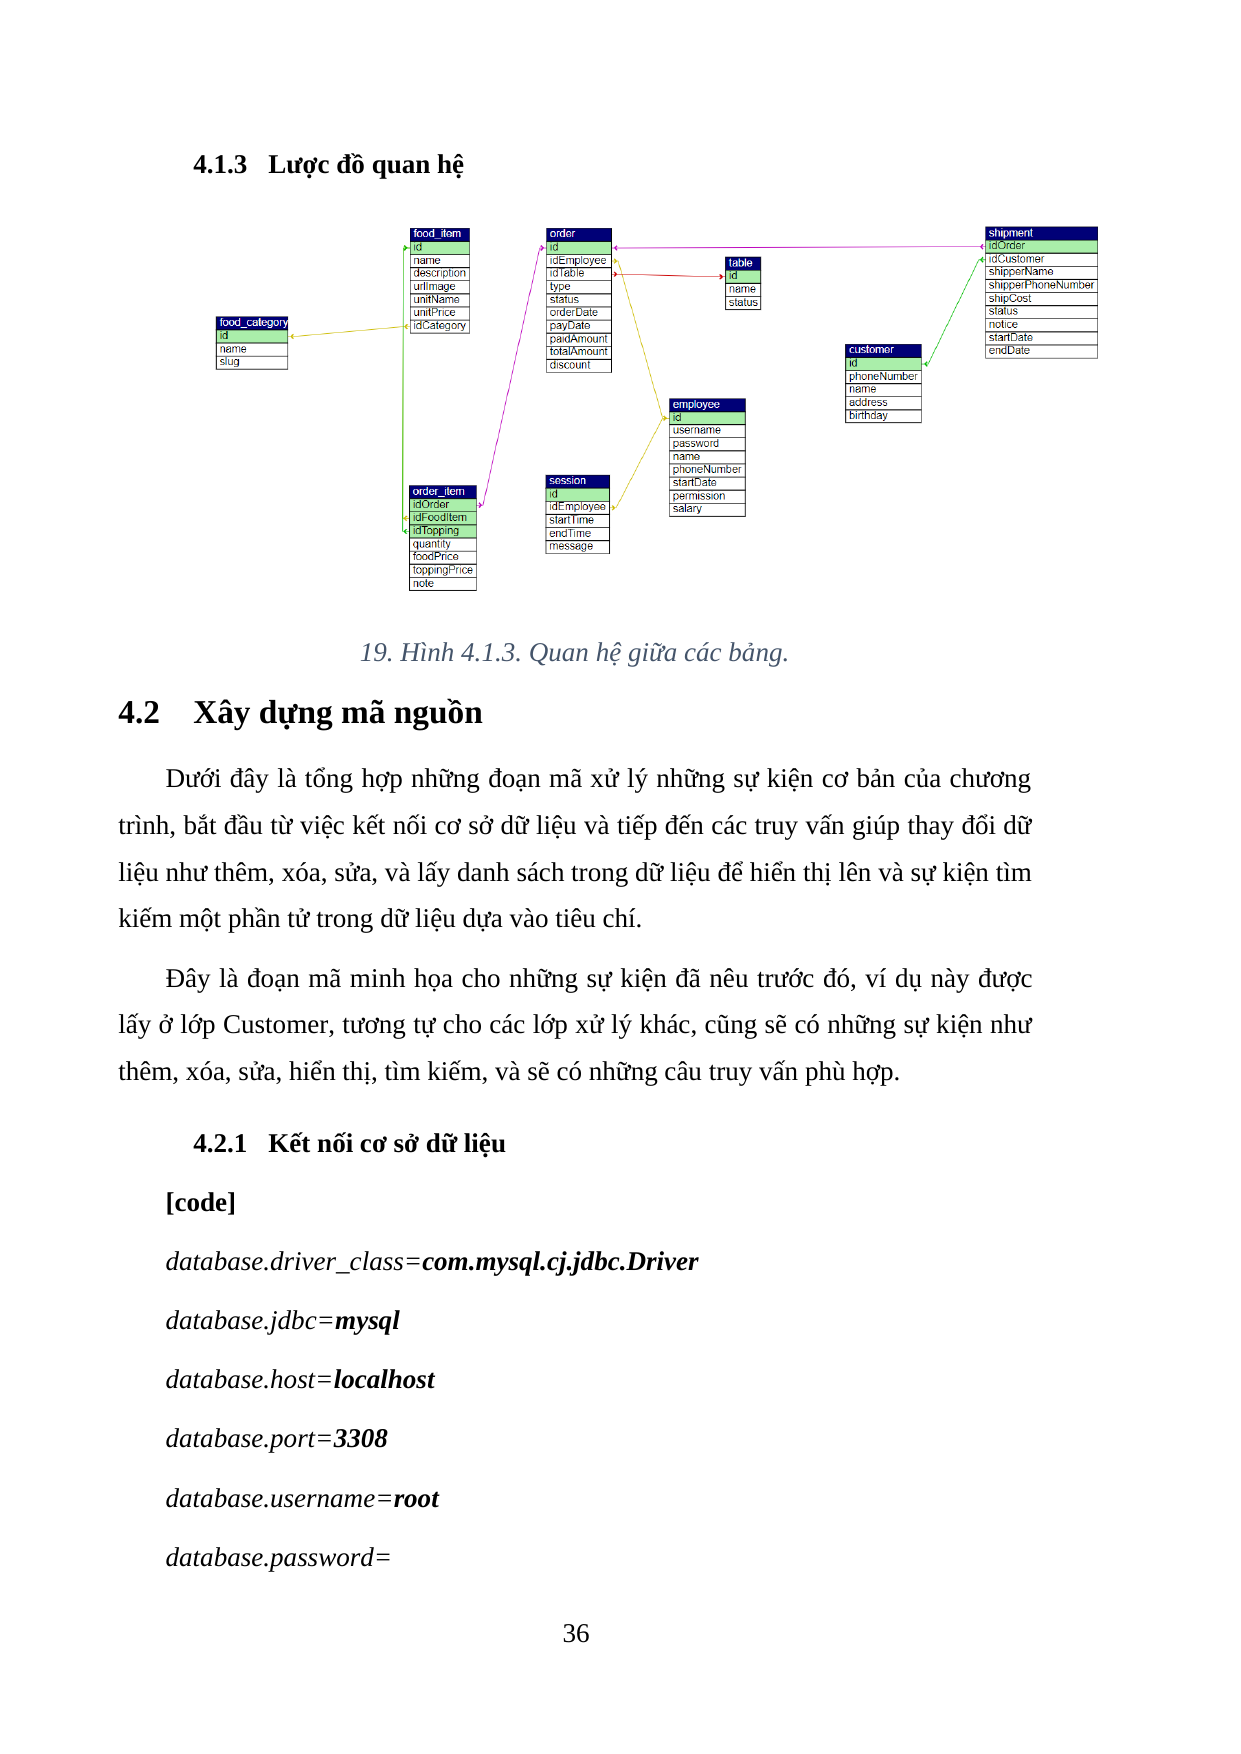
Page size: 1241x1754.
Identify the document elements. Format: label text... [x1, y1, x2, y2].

text Đây là đoạn mã minh họa cho những sự kiện đã nêu trước đó, ví dụ này được lấy ở lớp Customer, tương tự cho các lớp xử lý khác, cũng sẽ có những sự kiện như thêm, xóa, sửa, hiển thị, tìm kiếm, và sẽ có những câu truy vấn phù hợp. [118, 962, 1033, 1086]
text database.host=localhost [118, 1363, 1033, 1394]
text database.jdbc=mysql [118, 1304, 1033, 1335]
text [code] [118, 1186, 1033, 1217]
text database.driver_class=com.mysql.cj.jdbc.Driver [118, 1245, 1033, 1276]
text 4.2 Xây dựng mã nguồn [118, 693, 1033, 731]
text database.port=3308 [118, 1423, 1033, 1454]
picture [193, 219, 1115, 621]
text Dưới đây là tổng hợp những đoạn mã xử lý những sự kiện cơ bản của chương trình, bắt đầu từ việc kết nối cơ sở dữ liệu và tiếp đến các truy vấn giúp thay đổi dữ liệu như thêm, xóa, sửa, và lấy danh sách trong dữ liệu để hiển thị lên và sự kiện tìm kiếm một phần tử trong dữ liệu dựa vào tiêu chí. [118, 763, 1033, 934]
text database.password= [118, 1541, 1033, 1572]
list 4.2.1 Kết nối cơ sở dữ liệu [193, 1127, 1033, 1158]
list 4.1.3 Lược đồ quan hệ [193, 148, 1033, 179]
text database.username=root [118, 1482, 1033, 1513]
text 19. Hình 4.1.3. Quan hệ giữa các bảng. [118, 636, 1033, 668]
